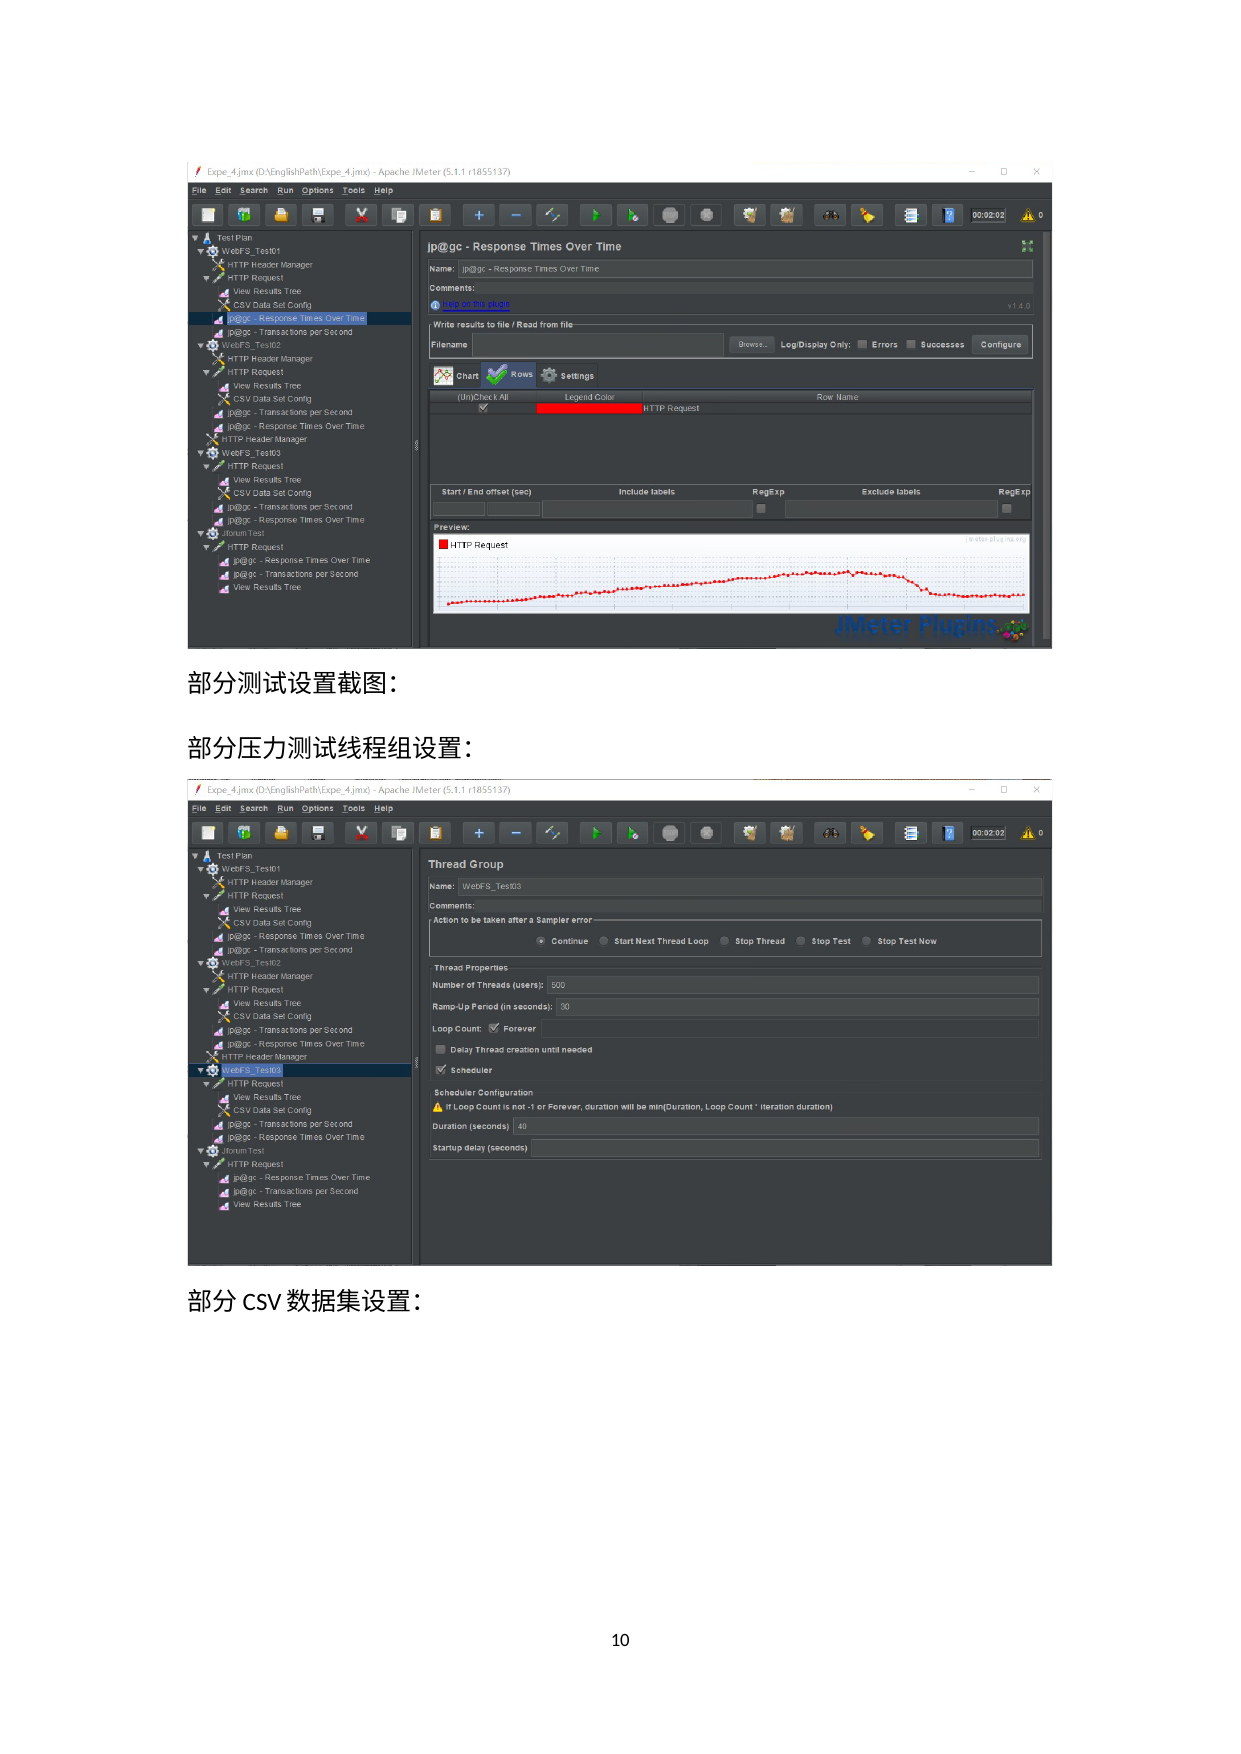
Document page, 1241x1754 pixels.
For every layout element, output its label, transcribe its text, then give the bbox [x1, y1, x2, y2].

text 部分CSV数据集设置： [187, 1267, 1053, 1332]
text 部分压力测试线程组设置： [187, 714, 1053, 779]
picture [187, 779, 1053, 1266]
text 部分测试设置截图： [187, 649, 1053, 714]
picture [187, 162, 1053, 649]
